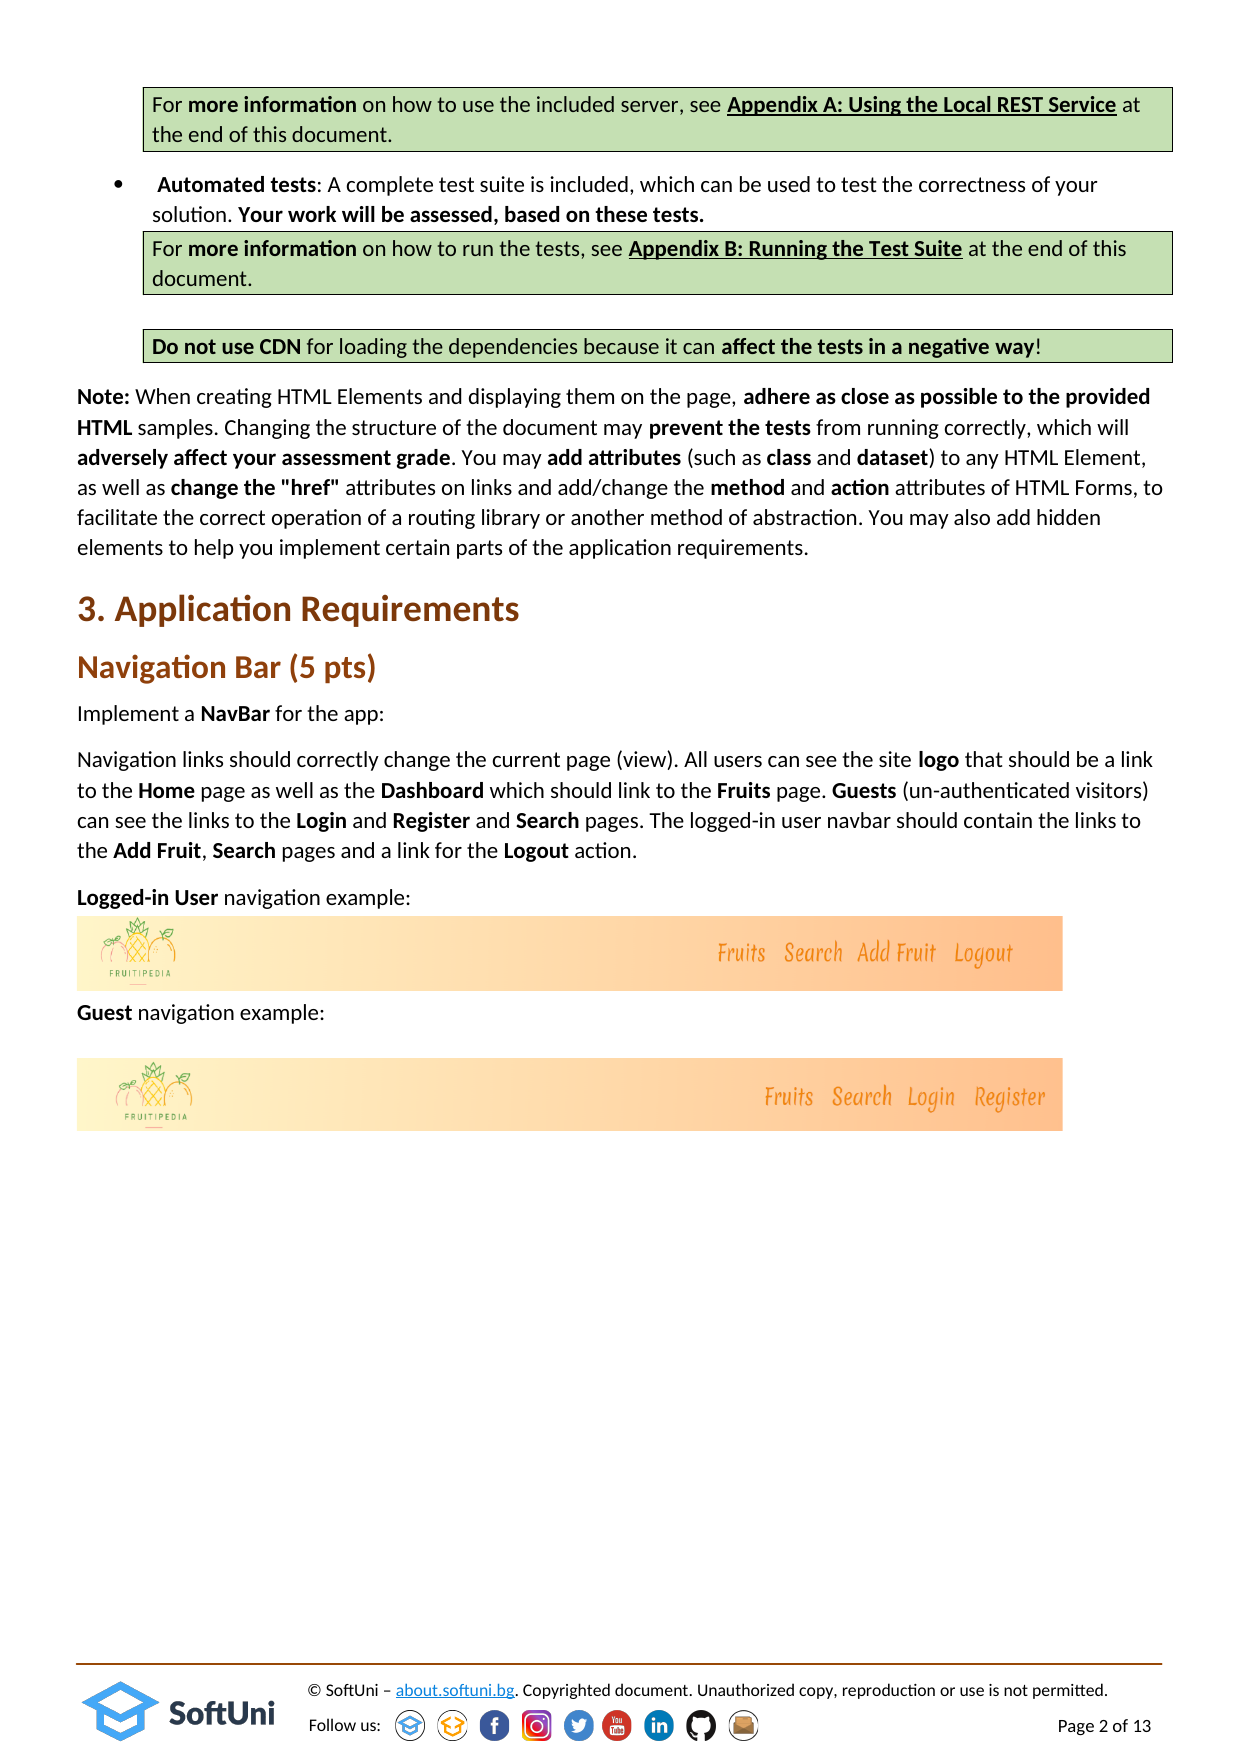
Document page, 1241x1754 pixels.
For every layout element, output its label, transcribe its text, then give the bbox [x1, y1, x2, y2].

picture [76, 1058, 1063, 1131]
text For more information on how to use the included server, see Appendix A: Using the Local REST Service at the end of this document. [144, 88, 1172, 151]
picture [437, 1710, 468, 1741]
picture [564, 1710, 594, 1741]
list Automated tests: A complete test suite is included, which can be used to test the correctness of your solution. Your work will be assessed, based on these tests. [114, 170, 1163, 229]
picture [644, 1710, 653, 1719]
text Guest navigation example: [77, 998, 1163, 1026]
text Note: When creating HTML Elements and displaying them on the page, adhere as close as possible to the provided HTML samples. Changing the structure of the document may prevent the tests from running correctly, which will adversely affect your assessment grade. You may add attributes (such as class and dataset) to any HTML Element, as well as change the "href" attributes on links and add/change the method and action attributes of HTML Forms, to facilitate the correct operation of a routing library or another method of abstraction. You may also add hidden elements to help you implement certain parts of the application requirements. [77, 382, 1163, 561]
picture [665, 1732, 674, 1741]
picture [644, 1732, 653, 1741]
text For more information on how to run the tests, see Appendix B: Running the Test Suite at the end of this document. [144, 232, 1172, 294]
picture [395, 1710, 425, 1741]
text Navigation links should correctly change the current page (view). All users can see the site logo that should be a link to the Home page as well as the Dashboard which should link to the Fruits page. Guests (un-authenticated visitors) can see the links to the Login and Register and Search pages. The logged-in user navbar should contain the links to the Add Fruit, Search pages and a link for the Logout action. [77, 746, 1163, 864]
picture [602, 1710, 632, 1741]
text Implement a NavBar for the app: [77, 699, 1163, 727]
text Logged-in User navigation example: [77, 883, 1163, 911]
text Do not use CDN for loading the dependencies because it can affect the tests in a negative way! [144, 330, 1172, 362]
picture [686, 1710, 716, 1741]
picture [75, 1676, 281, 1747]
picture [76, 916, 1063, 991]
text Navigation Bar (5 pts) [77, 646, 1163, 687]
picture [658, 1723, 667, 1732]
picture [728, 1710, 759, 1741]
list Application Requirements [77, 584, 1163, 630]
picture [522, 1710, 552, 1741]
picture [665, 1710, 674, 1719]
picture [479, 1710, 510, 1741]
